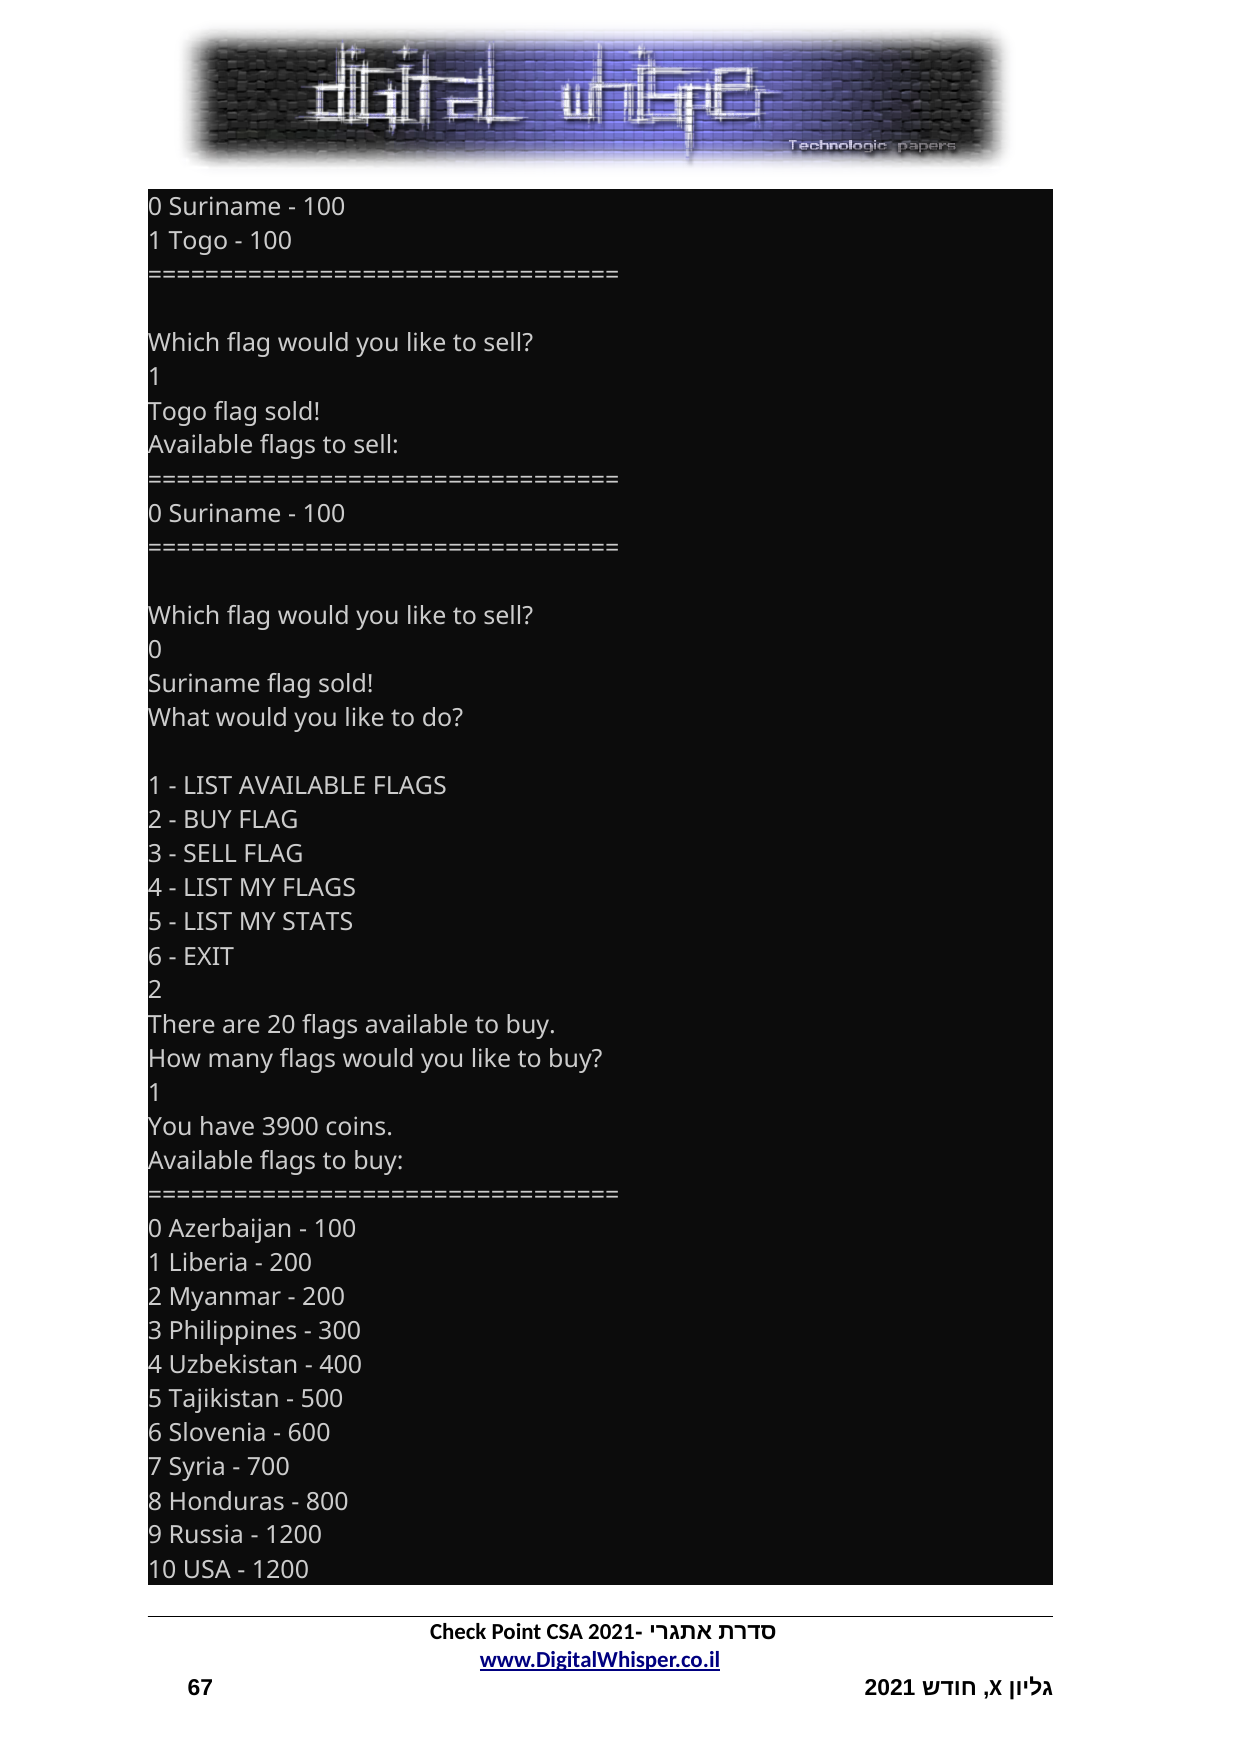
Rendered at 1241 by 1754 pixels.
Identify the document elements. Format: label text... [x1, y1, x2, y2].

picture [147, 19, 1047, 178]
